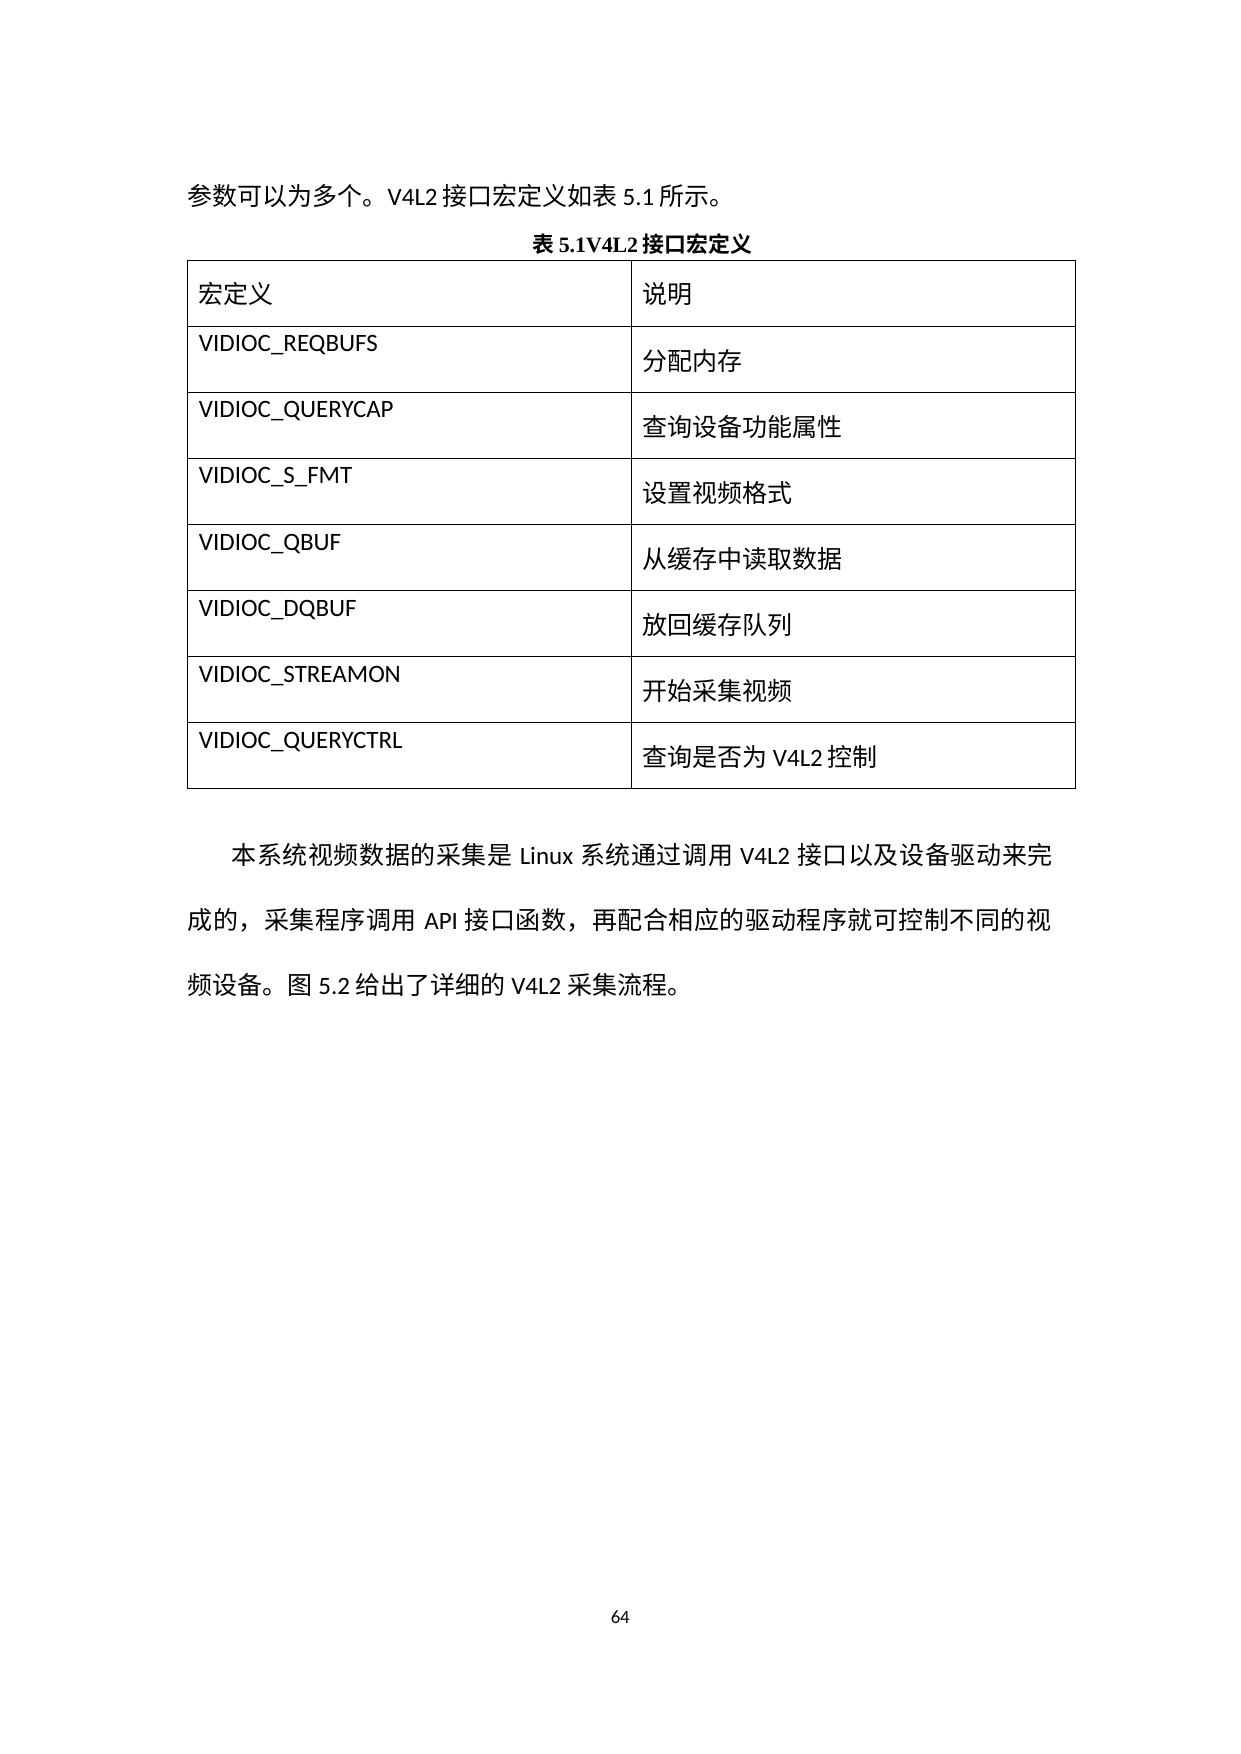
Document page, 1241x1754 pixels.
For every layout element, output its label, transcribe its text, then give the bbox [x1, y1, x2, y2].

text 表5.1V4L2接口宏定义 [187, 227, 1053, 259]
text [187, 162, 1053, 227]
table_header 说明 [632, 261, 1075, 326]
table_cell VIDIOC_STREAMON [188, 657, 631, 722]
table_cell VIDIOC_QBUF [188, 525, 631, 590]
table_header 宏定义 [188, 261, 631, 326]
table_cell VIDIOC_REQBUFS [188, 327, 631, 392]
table_cell 分配内存 [632, 327, 1075, 392]
table_cell 查询设备功能属性 [632, 393, 1075, 458]
table_cell 放回缓存队列 [632, 591, 1075, 656]
table_cell 查询是否为V4L2控制 [632, 723, 1075, 788]
table_cell VIDIOC_QUERYCAP [188, 393, 631, 458]
table_cell 设置视频格式 [632, 459, 1075, 524]
table_cell 从缓存中读取数据 [632, 525, 1075, 590]
table_cell 开始采集视频 [632, 657, 1075, 722]
text 本系统视频数据的采集是 Linux 系统通过调用 V4L2 接口以及设备驱动来完成的，采集程序调用 API 接口函数，再配合相应的驱动程序就可控制不同的视频设备。图 5.2 给出了详细的 V4L2 采集流程。 [187, 821, 1053, 1016]
table_cell VIDIOC_DQBUF [188, 591, 631, 656]
table_cell VIDIOC_QUERYCTRL [188, 723, 631, 788]
table_cell VIDIOC_S_FMT [188, 459, 631, 524]
